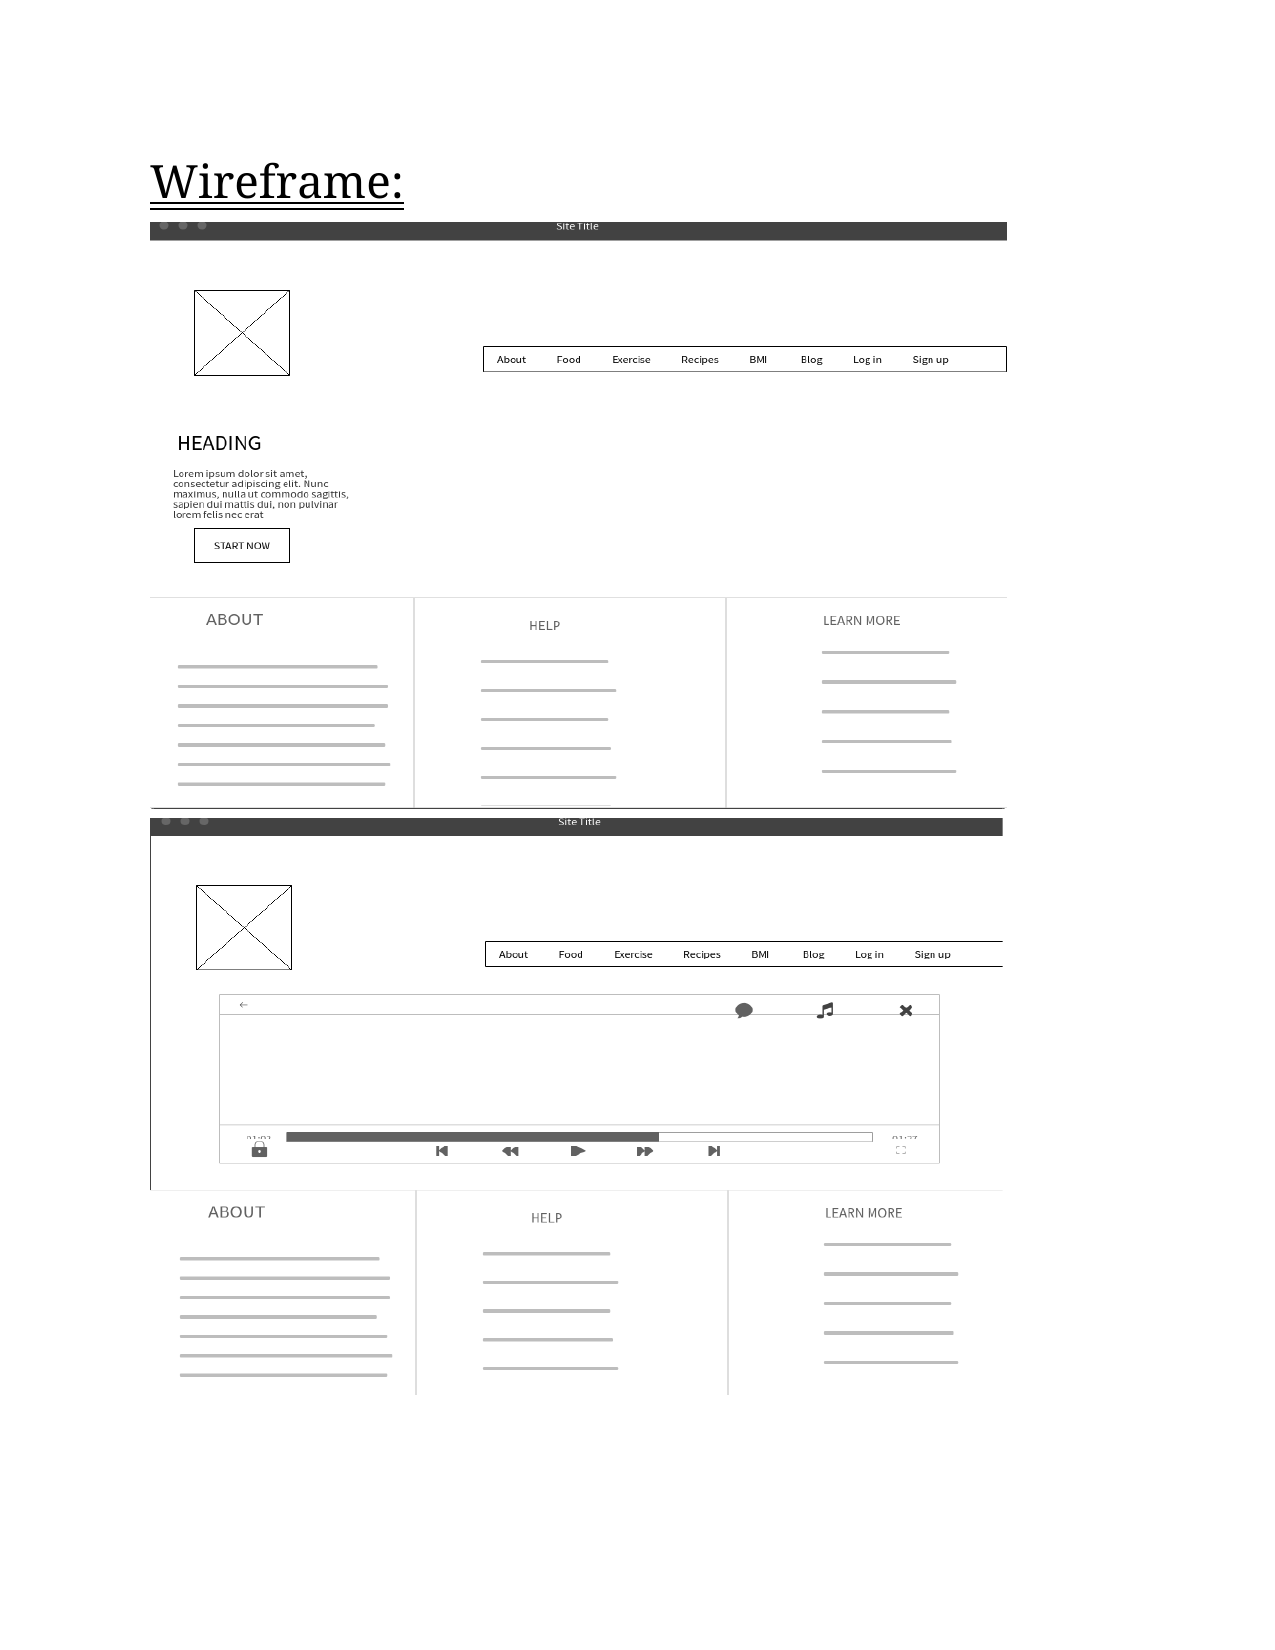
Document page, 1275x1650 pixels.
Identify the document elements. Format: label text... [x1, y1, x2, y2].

picture [150, 212, 1007, 1395]
